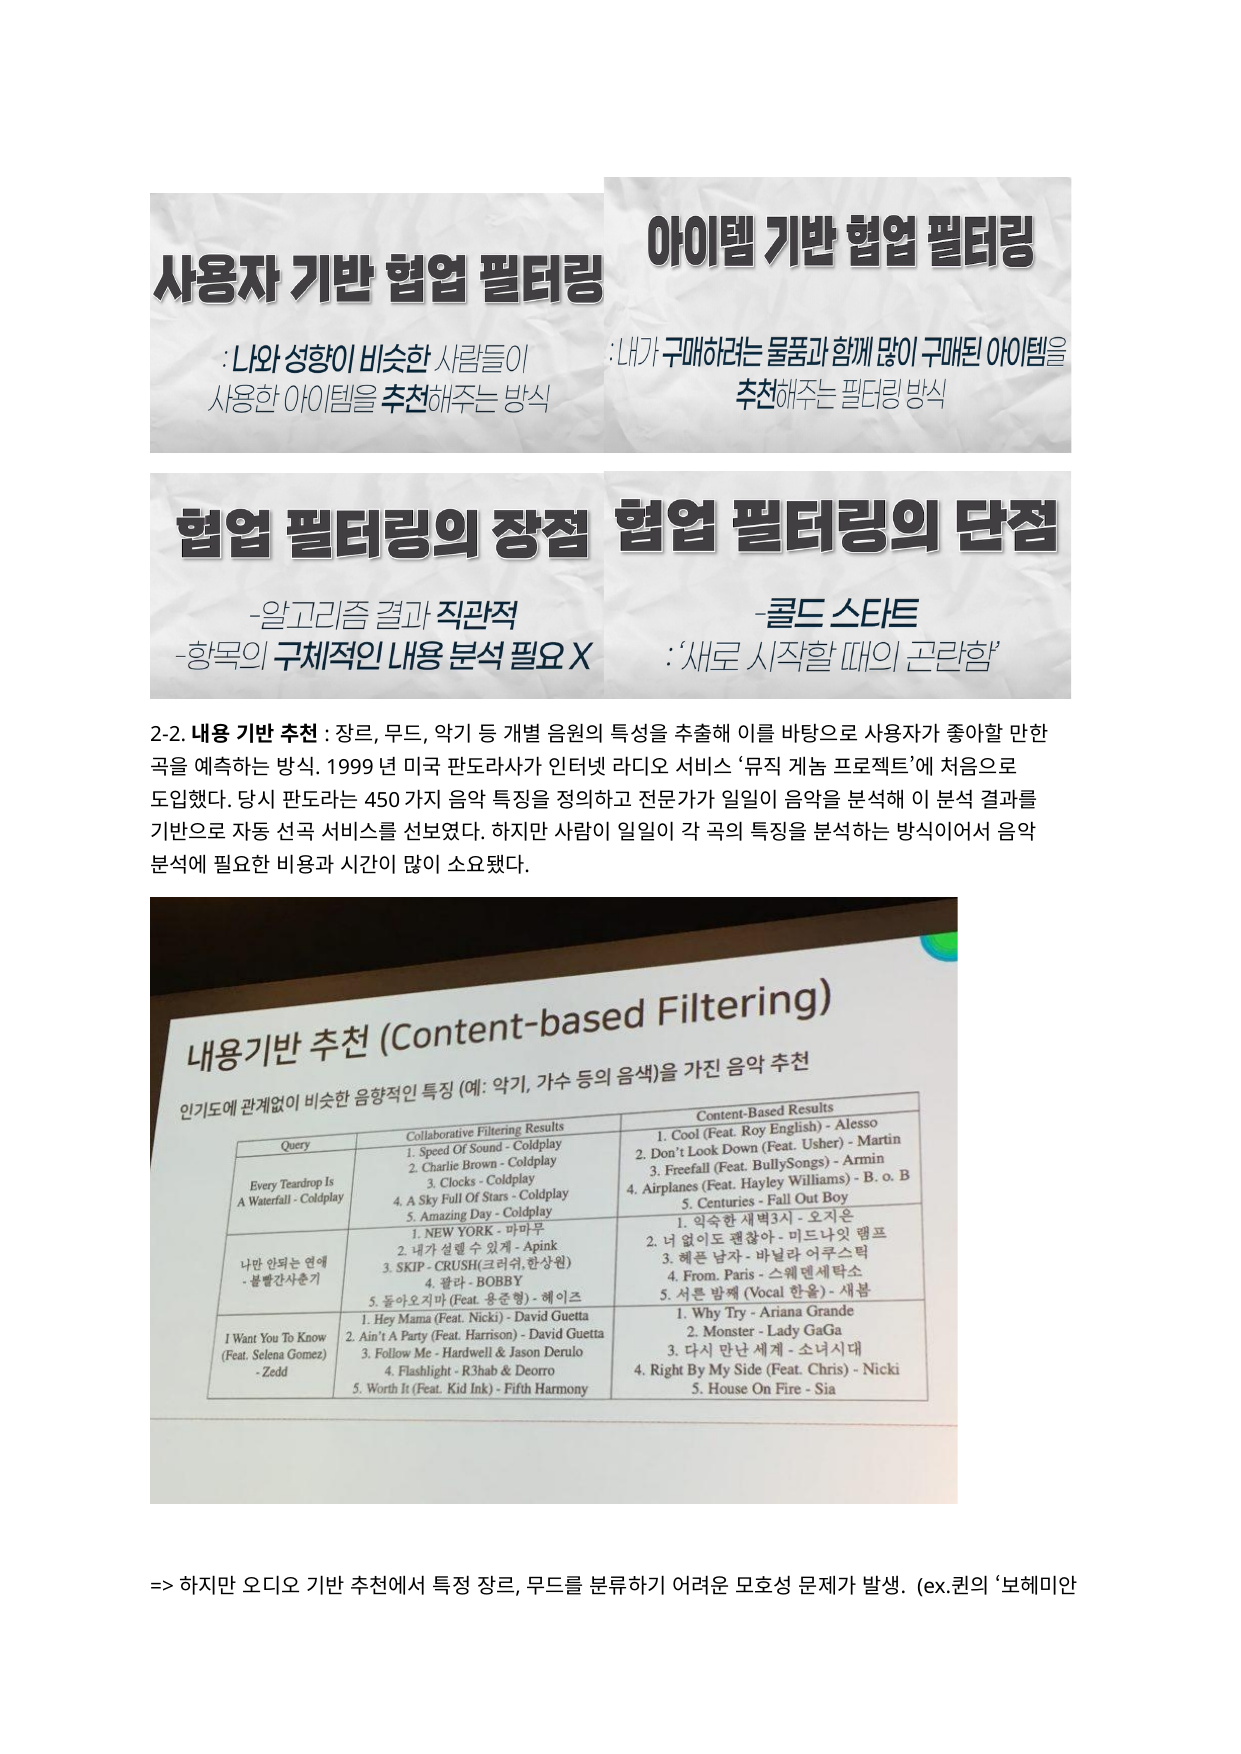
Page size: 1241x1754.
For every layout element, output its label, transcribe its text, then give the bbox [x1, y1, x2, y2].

picture [150, 897, 958, 1504]
picture [150, 471, 1072, 699]
text 2-2. 내용 기반 추천 : 장르, 무드, 악기 등 개별 음원의 특성을 추출해 이를 바탕으로 사용자가 좋아할 만한 곡을 예측하는 방식. 1999년 미국 판도라사가 인터넷 라디오 서비스 ‘뮤직 게놈 프로젝트’에 처음으로 도입했다. 당시 판도라는 450가지 음악 특징을 정의하고 전문가가 일일이 음악을 분석해 이 분석 결과를 기반으로 자동 선곡 서비스를 선보였다. 하지만 사람이 일일이 각 곡의 특징을 분석하는 방식이어서 음악 분석에 필요한 비용과 시간이 많이 소요됐다. [150, 717, 1090, 878]
picture [150, 177, 1072, 453]
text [150, 1569, 1090, 1600]
